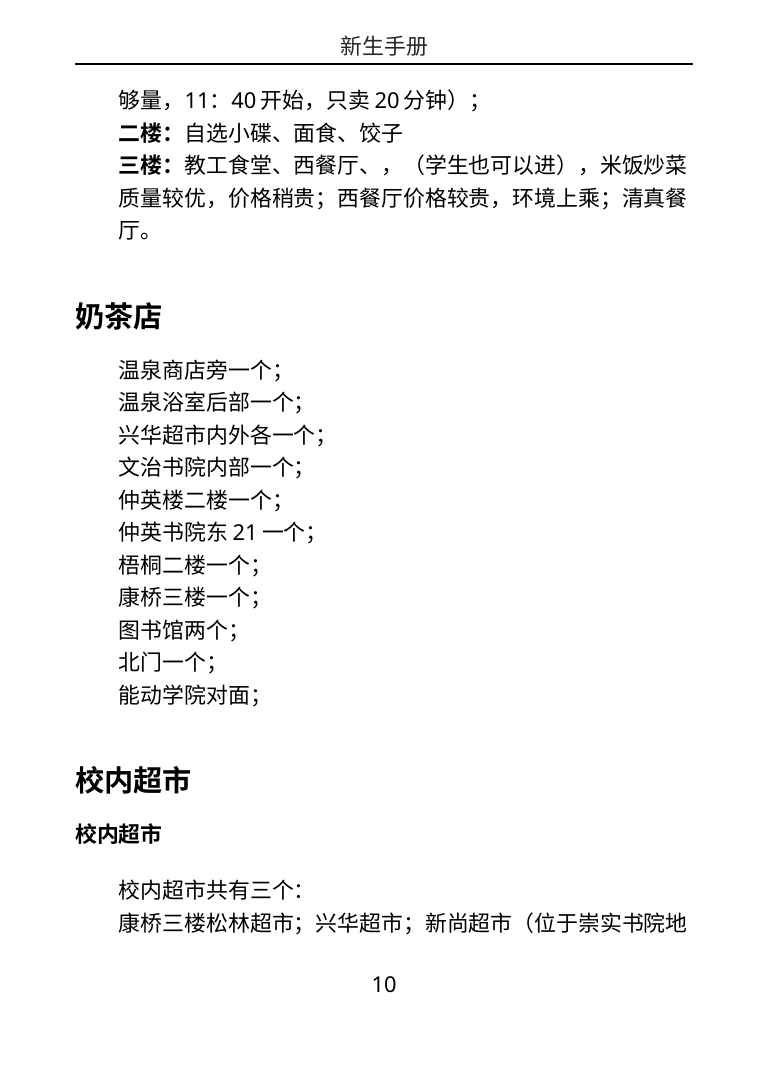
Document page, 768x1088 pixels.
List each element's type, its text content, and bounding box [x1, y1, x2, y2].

list 三楼：教工食堂、西餐厅、，（学生也可以进），米饭炒菜质量较优，价格稍贵；西餐厅价格较贵，环境上乘；清真餐厅。 [119, 148, 693, 246]
text 校内超市 [75, 817, 671, 849]
text 梧桐二楼一个； [75, 547, 693, 580]
text 校内超市共有三个： [75, 873, 693, 905]
text 康桥三楼一个； [75, 580, 693, 612]
text 图书馆两个； [75, 612, 693, 645]
text 能动学院对面； [75, 677, 693, 710]
text 校内超市 [75, 747, 671, 812]
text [75, 905, 693, 938]
text 奶茶店 [75, 282, 671, 347]
text 仲英楼二楼一个； [75, 482, 693, 515]
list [119, 83, 693, 116]
text 温泉浴室后部一个； [75, 385, 693, 417]
list 二楼：自选小碟、面食、饺子 [119, 116, 693, 148]
text 文治书院内部一个； [75, 450, 693, 482]
text 温泉商店旁一个； [75, 352, 693, 385]
text 兴华超市内外各一个； [75, 417, 693, 450]
text 仲英书院东21一个； [75, 515, 693, 547]
text 北门一个； [75, 645, 693, 677]
